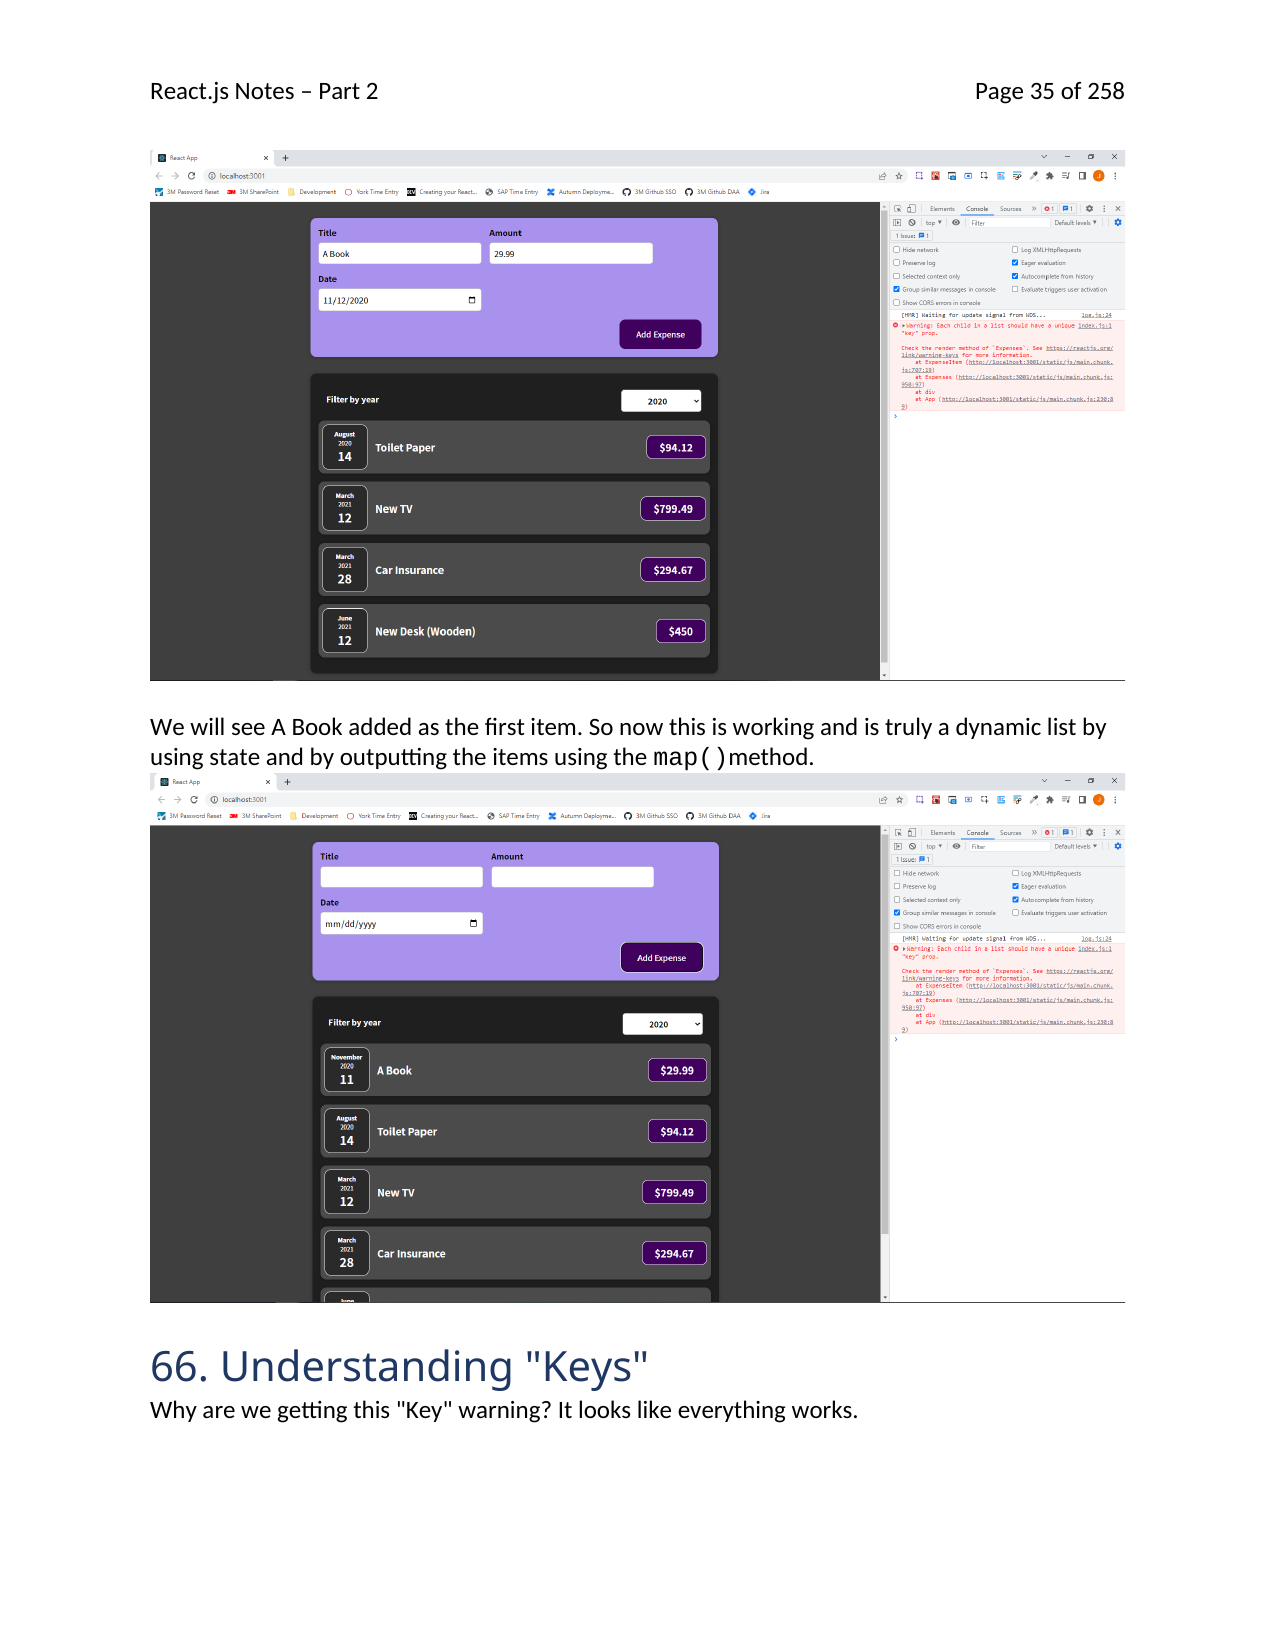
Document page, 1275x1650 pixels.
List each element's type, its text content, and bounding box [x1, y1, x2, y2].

picture [150, 150, 1125, 681]
subtitle 66. Understanding "Keys" [150, 1337, 1125, 1394]
text We will see A Book added as the first item. So now this is working and is truly a dynamic list by using state and by outputting the items using the map()method. [150, 711, 1125, 773]
picture [150, 773, 1125, 1303]
text Why are we getting this "Key" warning? It looks like everything works. [150, 1394, 1125, 1424]
